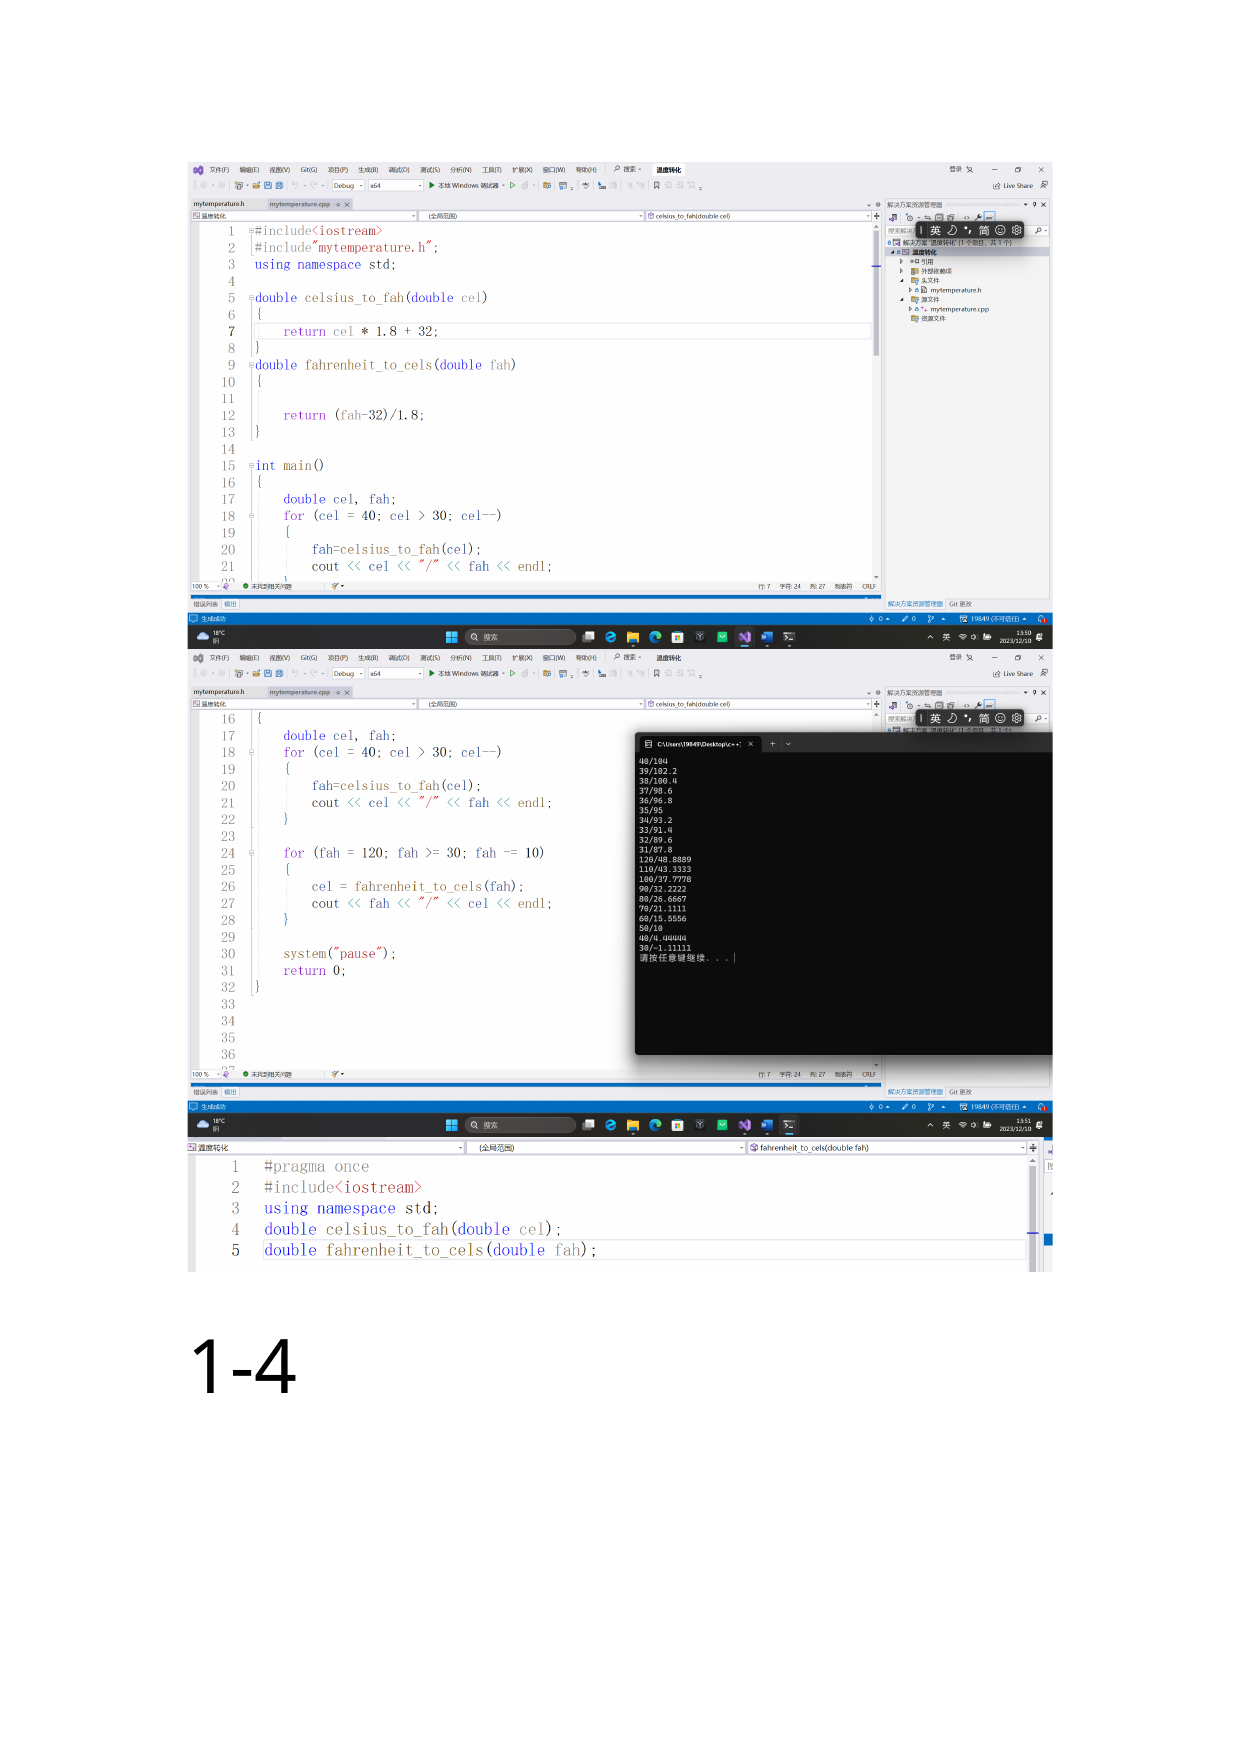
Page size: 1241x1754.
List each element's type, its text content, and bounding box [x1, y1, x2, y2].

text 1-4 [187, 1299, 1053, 1429]
picture [187, 162, 1053, 1272]
